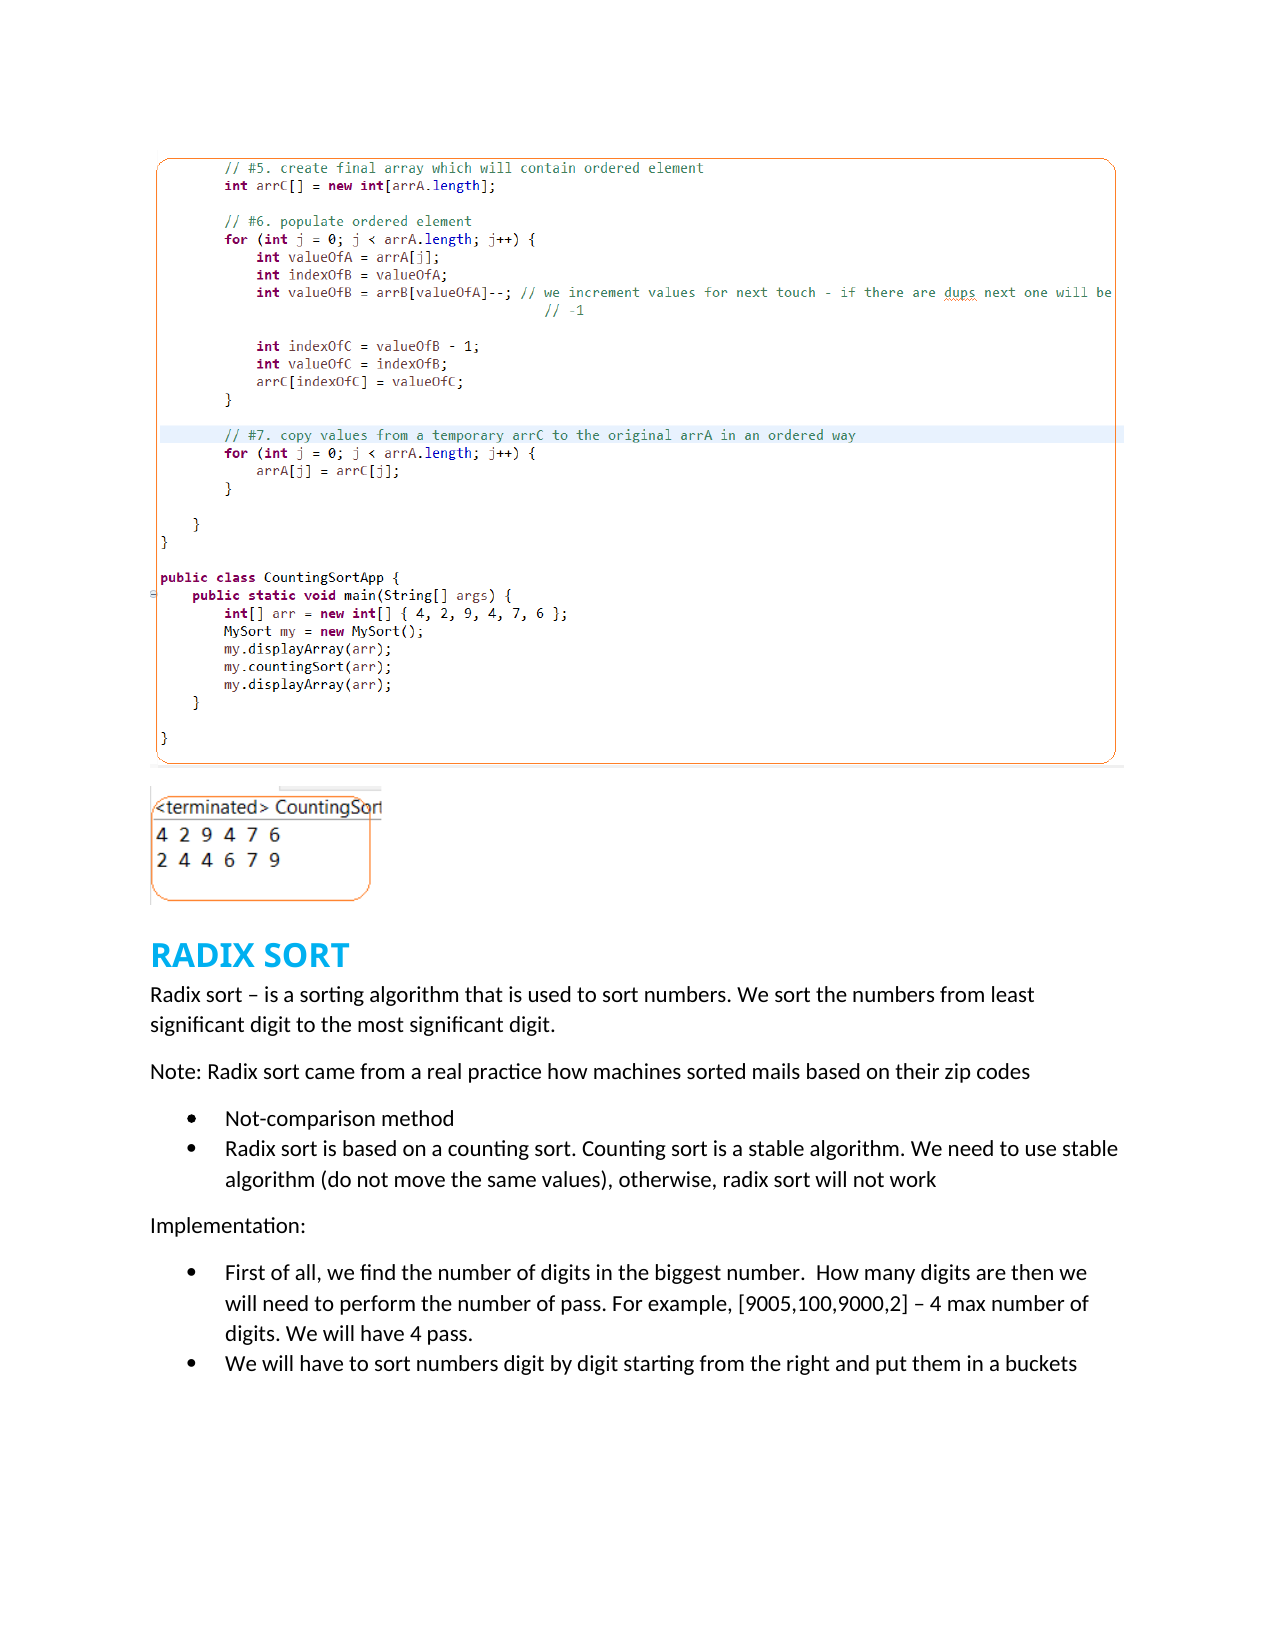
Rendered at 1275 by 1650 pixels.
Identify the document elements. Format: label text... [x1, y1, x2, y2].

subtitle RADIX SORT [150, 931, 1125, 977]
list We will have to sort numbers digit by digit starting from the right and put them in a buckets [187, 1349, 1125, 1377]
list First of all, we find the number of digits in the biggest number. How many digits are then we will need to perform the number of pass. For example, [9005,100,9000,2] – 4 max number of digits. We will have 4 pass. [187, 1258, 1125, 1347]
list Radix sort is based on a counting sort. Counting sort is a stable algorithm. We need to use stable algorithm (do not move the same values), otherwise, radix sort will not work [187, 1134, 1125, 1193]
text Radix sort – is a sorting algorithm that is used to sort numbers. We sort the numbers from least significant digit to the most significant digit. [150, 980, 1125, 1039]
text Note: Radix sort came from a real practice how machines sorted mails based on their zip codes [150, 1057, 1125, 1086]
picture [150, 786, 382, 905]
picture [150, 150, 1124, 768]
list Not-comparison method [187, 1104, 1125, 1132]
text Implementation: [150, 1212, 1125, 1240]
